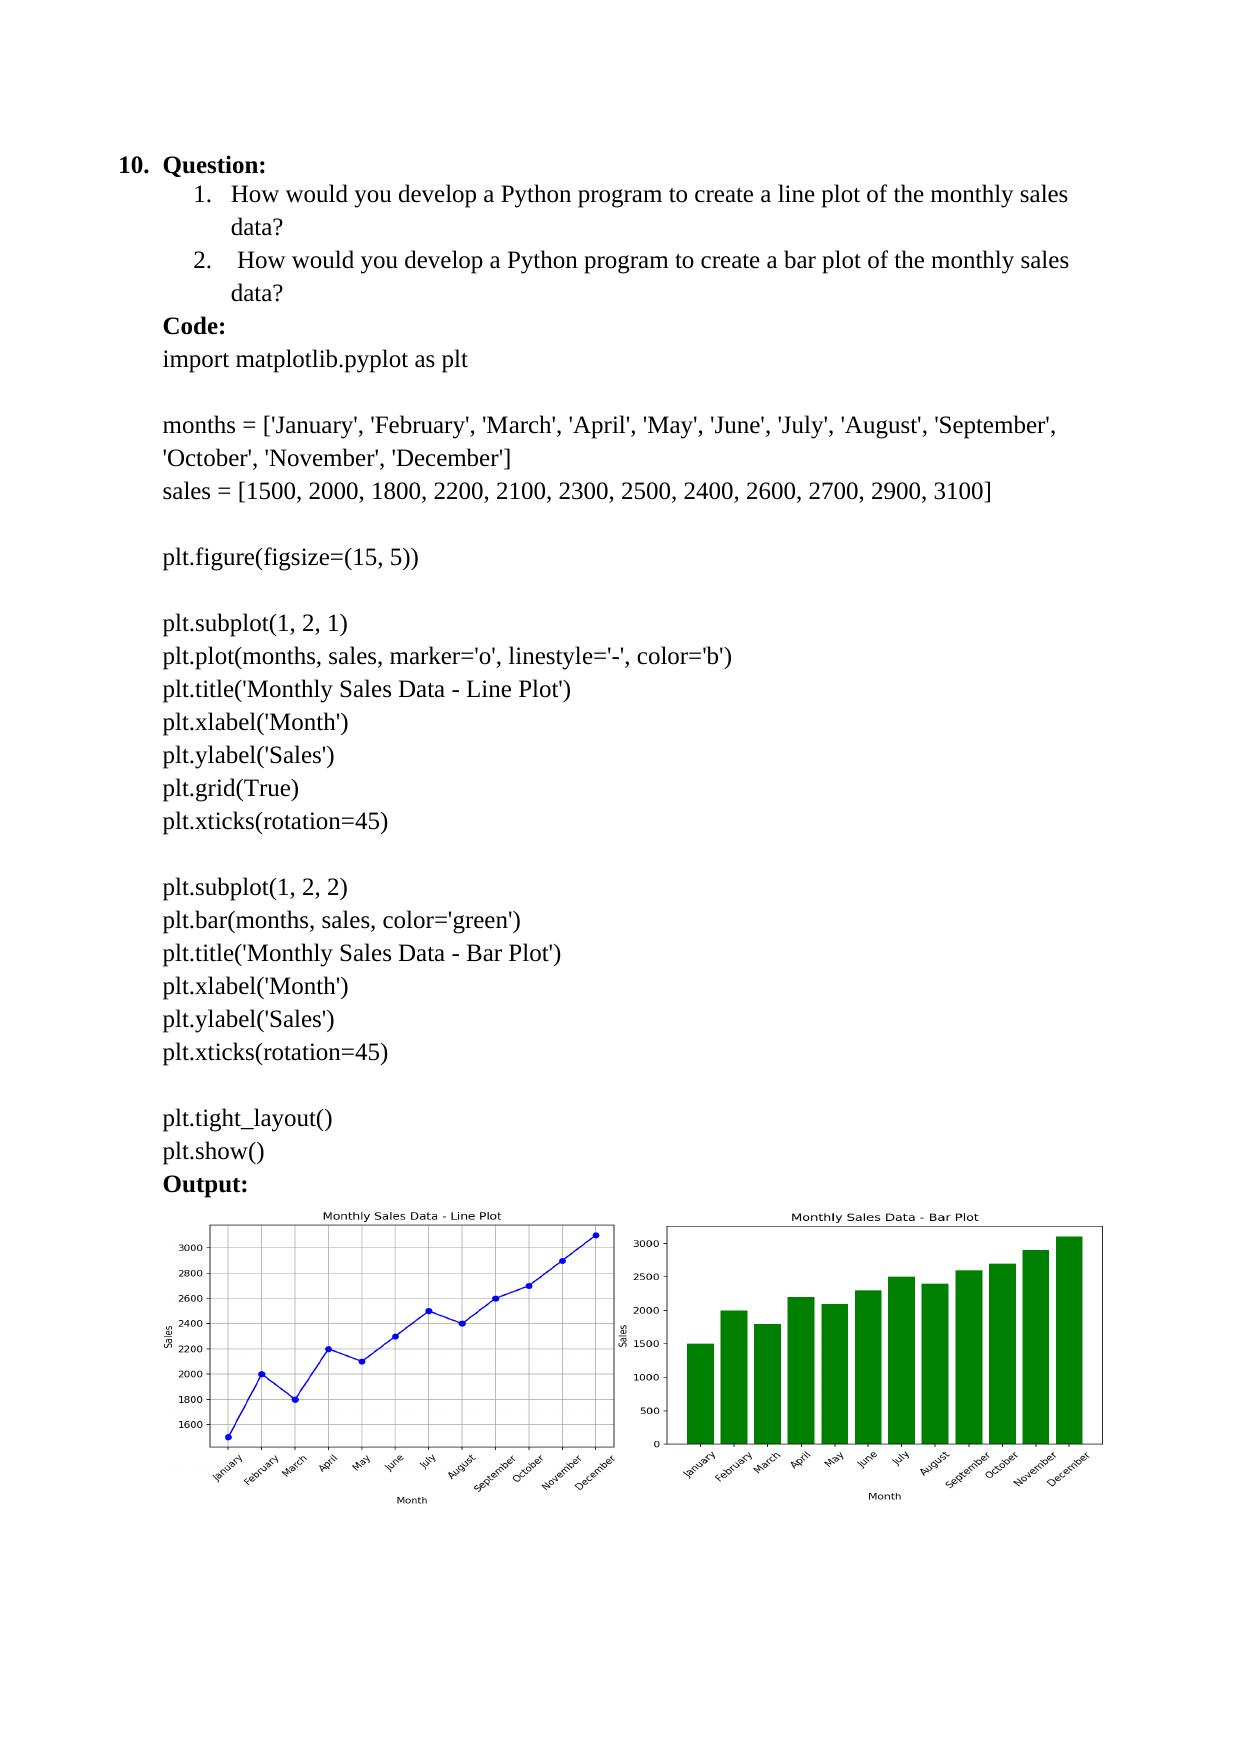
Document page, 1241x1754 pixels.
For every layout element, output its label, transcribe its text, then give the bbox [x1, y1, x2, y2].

text Output: [162, 1169, 1117, 1198]
list Question: [118, 150, 1117, 179]
text Code: [162, 311, 1117, 339]
picture [162, 1202, 1107, 1505]
text import matplotlib.pyplot as plt months = ['January', 'February', 'March', 'April', 'May', 'June', 'July', 'August', 'September', 'October', 'November', 'December'] sales = [1500, 2000, 1800, 2200, 2100, 2300, 2500, 2400, 2600, 2700, 2900, 3100] plt.figure(figsize=(15, 5)) plt.subplot(1, 2, 1) plt.plot(months, sales, marker='o', linestyle='-', color='b') plt.title('Monthly Sales Data - Line Plot') plt.xlabel('Month') plt.ylabel('Sales') plt.grid(True) plt.xticks(rotation=45) plt.subplot(1, 2, 2) plt.bar(months, sales, color='green') plt.title('Monthly Sales Data - Bar Plot') plt.xlabel('Month') plt.ylabel('Sales') plt.xticks(rotation=45) plt.tight_layout() plt.show() [162, 344, 1117, 1165]
list How would you develop a Python program to create a line plot of the monthly sales data? [193, 179, 1117, 241]
list How would you develop a Python program to create a bar plot of the monthly sales data? [193, 245, 1117, 307]
